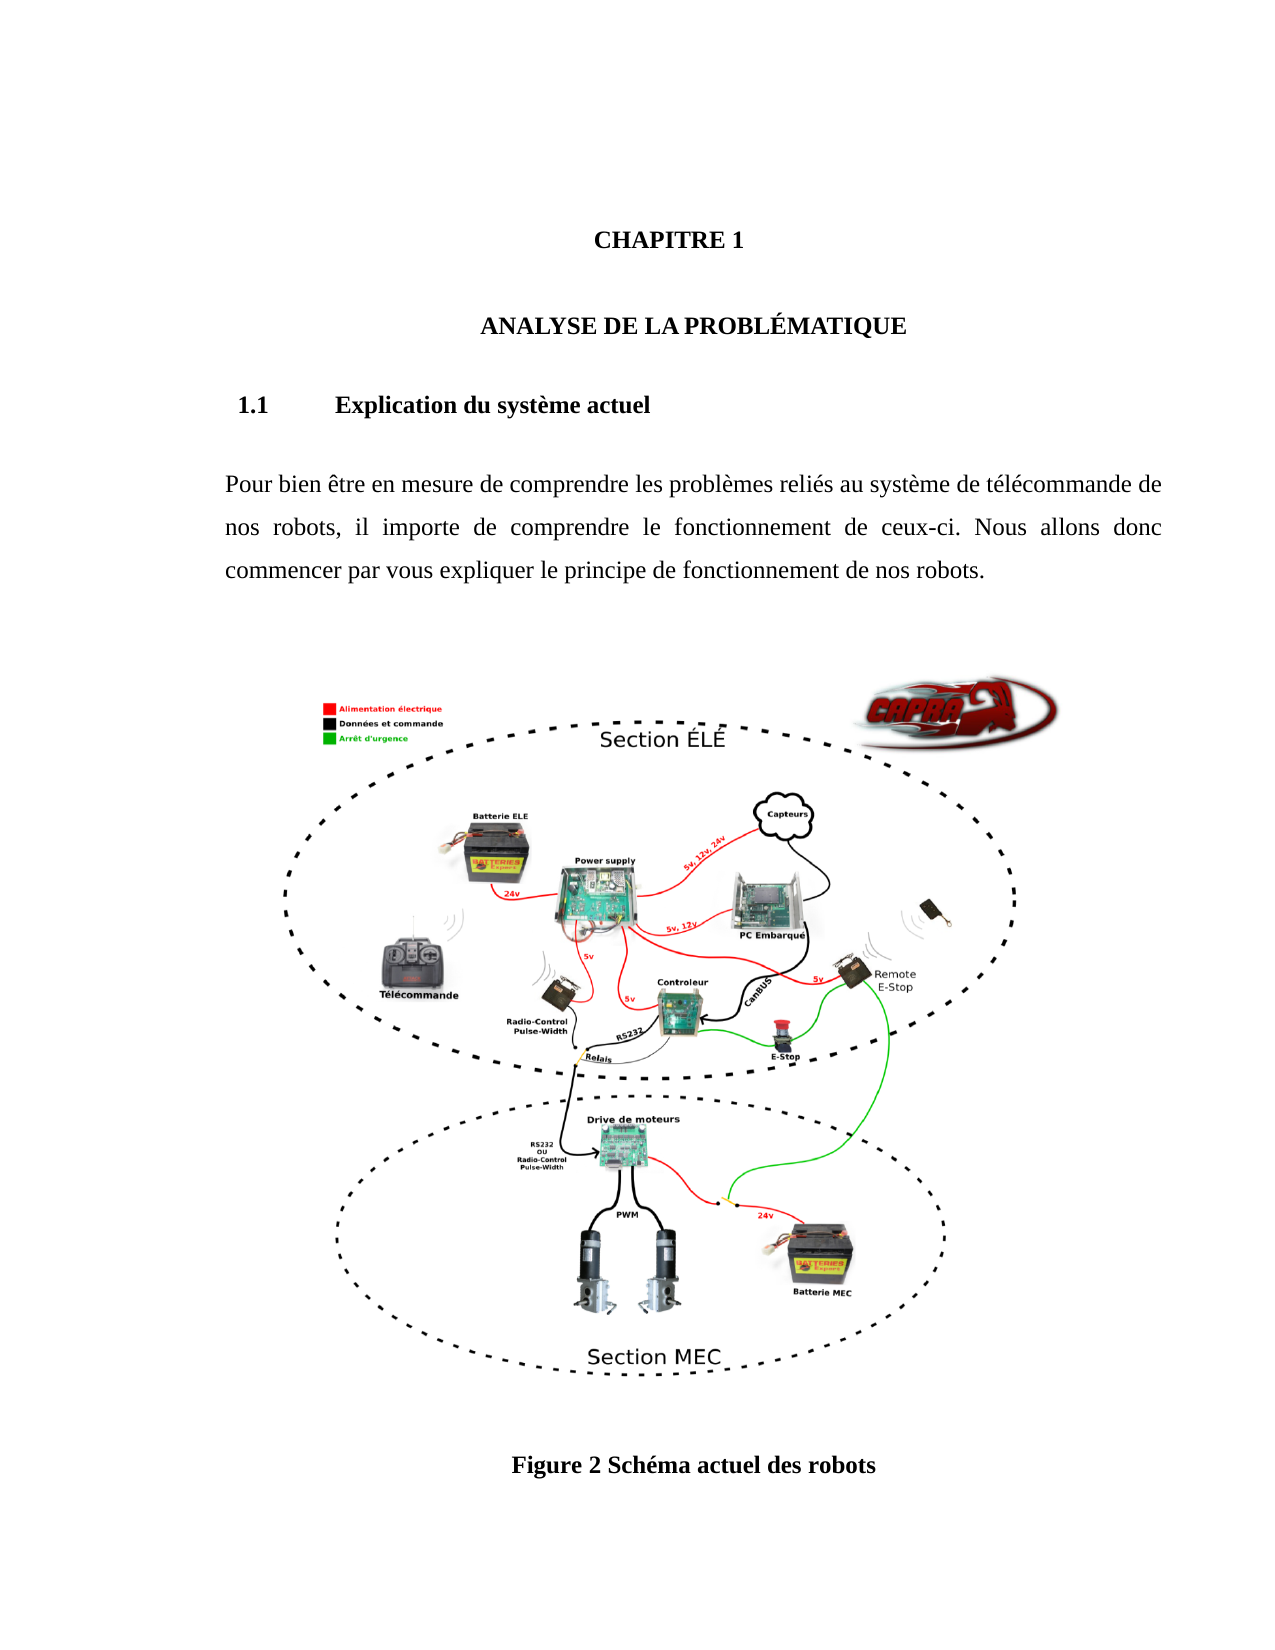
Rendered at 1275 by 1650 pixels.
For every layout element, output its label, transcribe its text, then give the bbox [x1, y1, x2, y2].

text Pour bien être en mesure de comprendre les problèmes reliés au système de télécommande de nos robots, il importe de comprendre le fonctionnement de ceux-ci. Nous allons donc commencer par vous expliquer le principe de fonctionnement de nos robots. [225, 469, 1162, 584]
subtitle Explication du système actuel [237, 390, 1162, 419]
subtitle Analyse de la problématique [225, 225, 1162, 340]
picture [225, 598, 1112, 1424]
